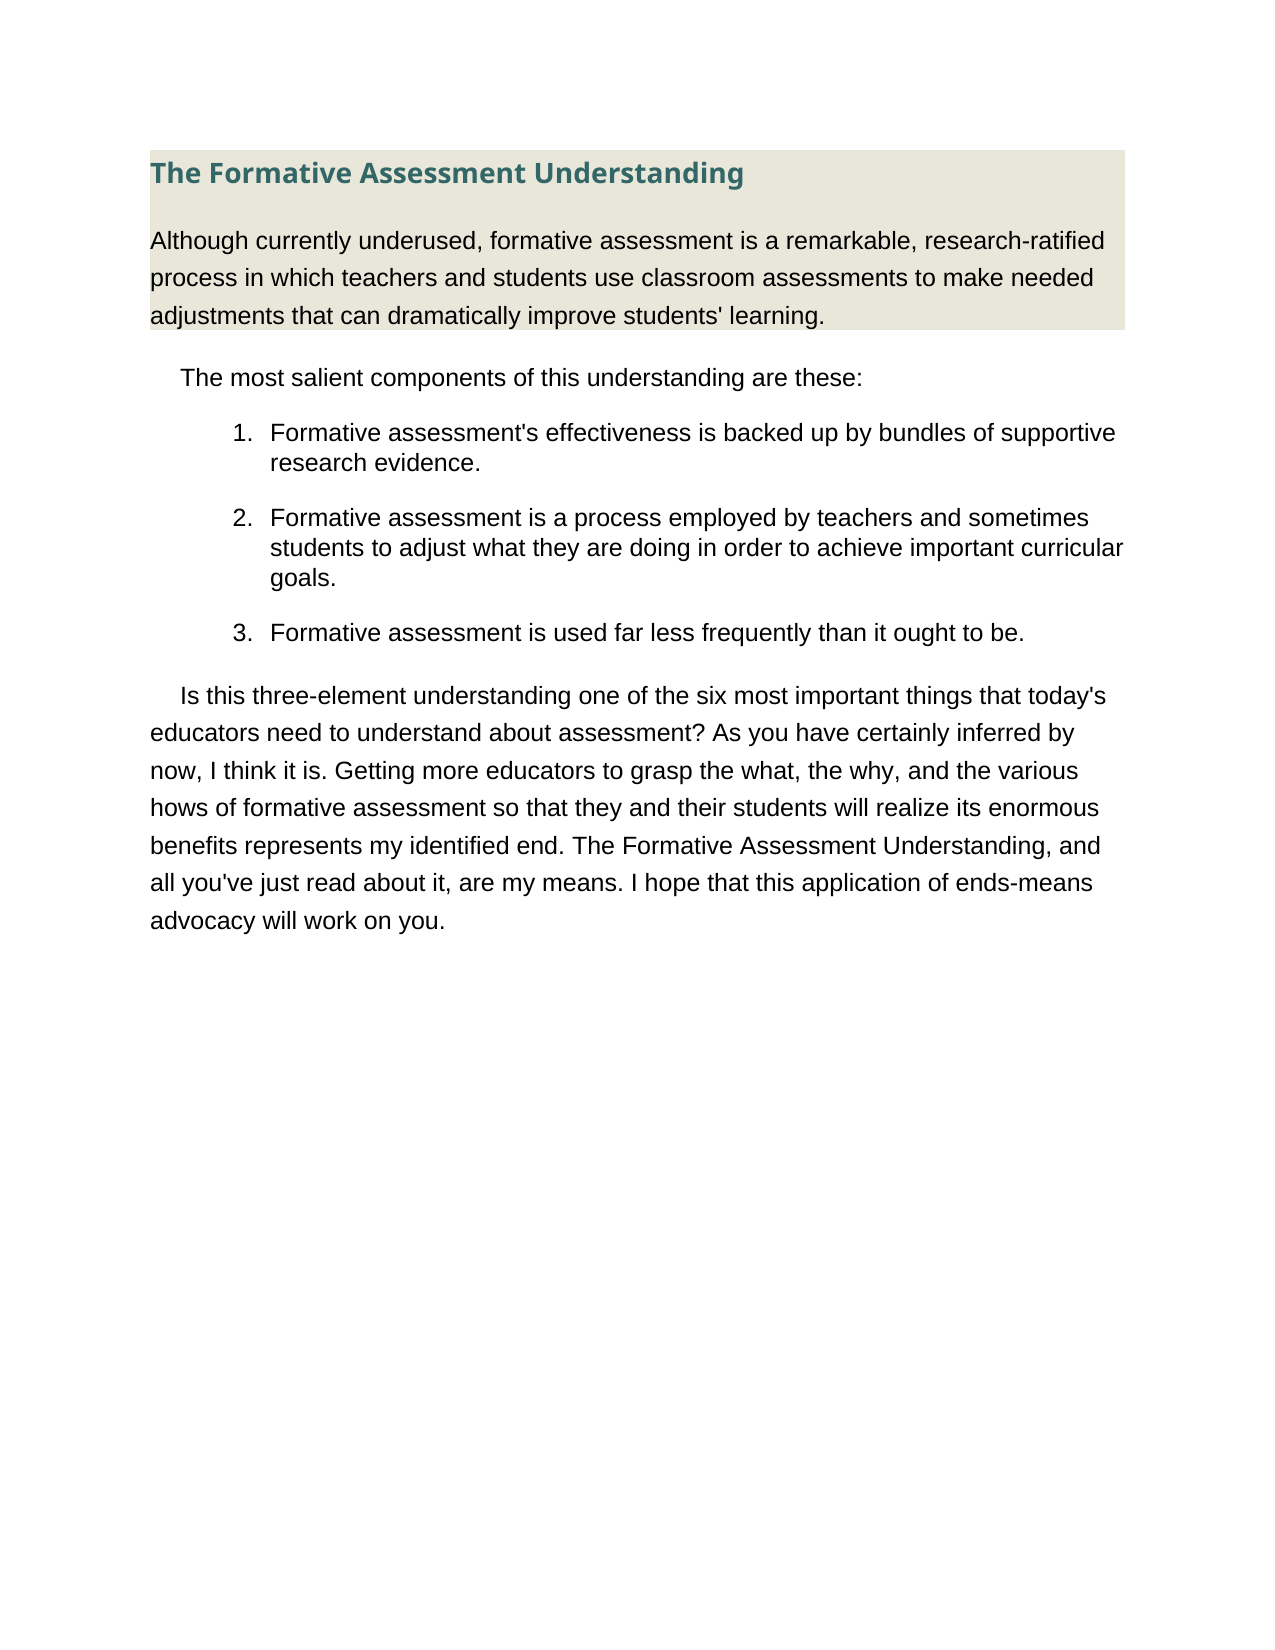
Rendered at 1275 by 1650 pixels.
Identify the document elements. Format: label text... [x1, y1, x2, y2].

list Formative assessment is used far less frequently than it ought to be. [232, 617, 1125, 647]
list Formative assessment is a process employed by teachers and sometimes students to adjust what they are doing in order to achieve important curricular goals. [232, 502, 1125, 592]
text The Formative Assessment Understanding [150, 150, 1125, 192]
text The most salient components of this understanding are these: [150, 355, 1125, 392]
text Although currently underused, formative assessment is a remarkable, research-ratified process in which teachers and students use classroom assessments to make needed adjustments that can dramatically improve students' learning. [150, 217, 1125, 330]
text Is this three-element understanding one of the six most important things that today's educators need to understand about assessment? As you have certainly inferred by now, I think it is. Getting more educators to grasp the what, the why, and the various hows of formative assessment so that they and their students will realize its enormous benefits represents my identified end. The Formative Assessment Understanding, and all you've just read about it, are my means. I hope that this application of ends-means advocacy will work on you. [150, 672, 1125, 935]
list Formative assessment's effectiveness is backed up by bundles of supportive research evidence. [232, 417, 1125, 477]
